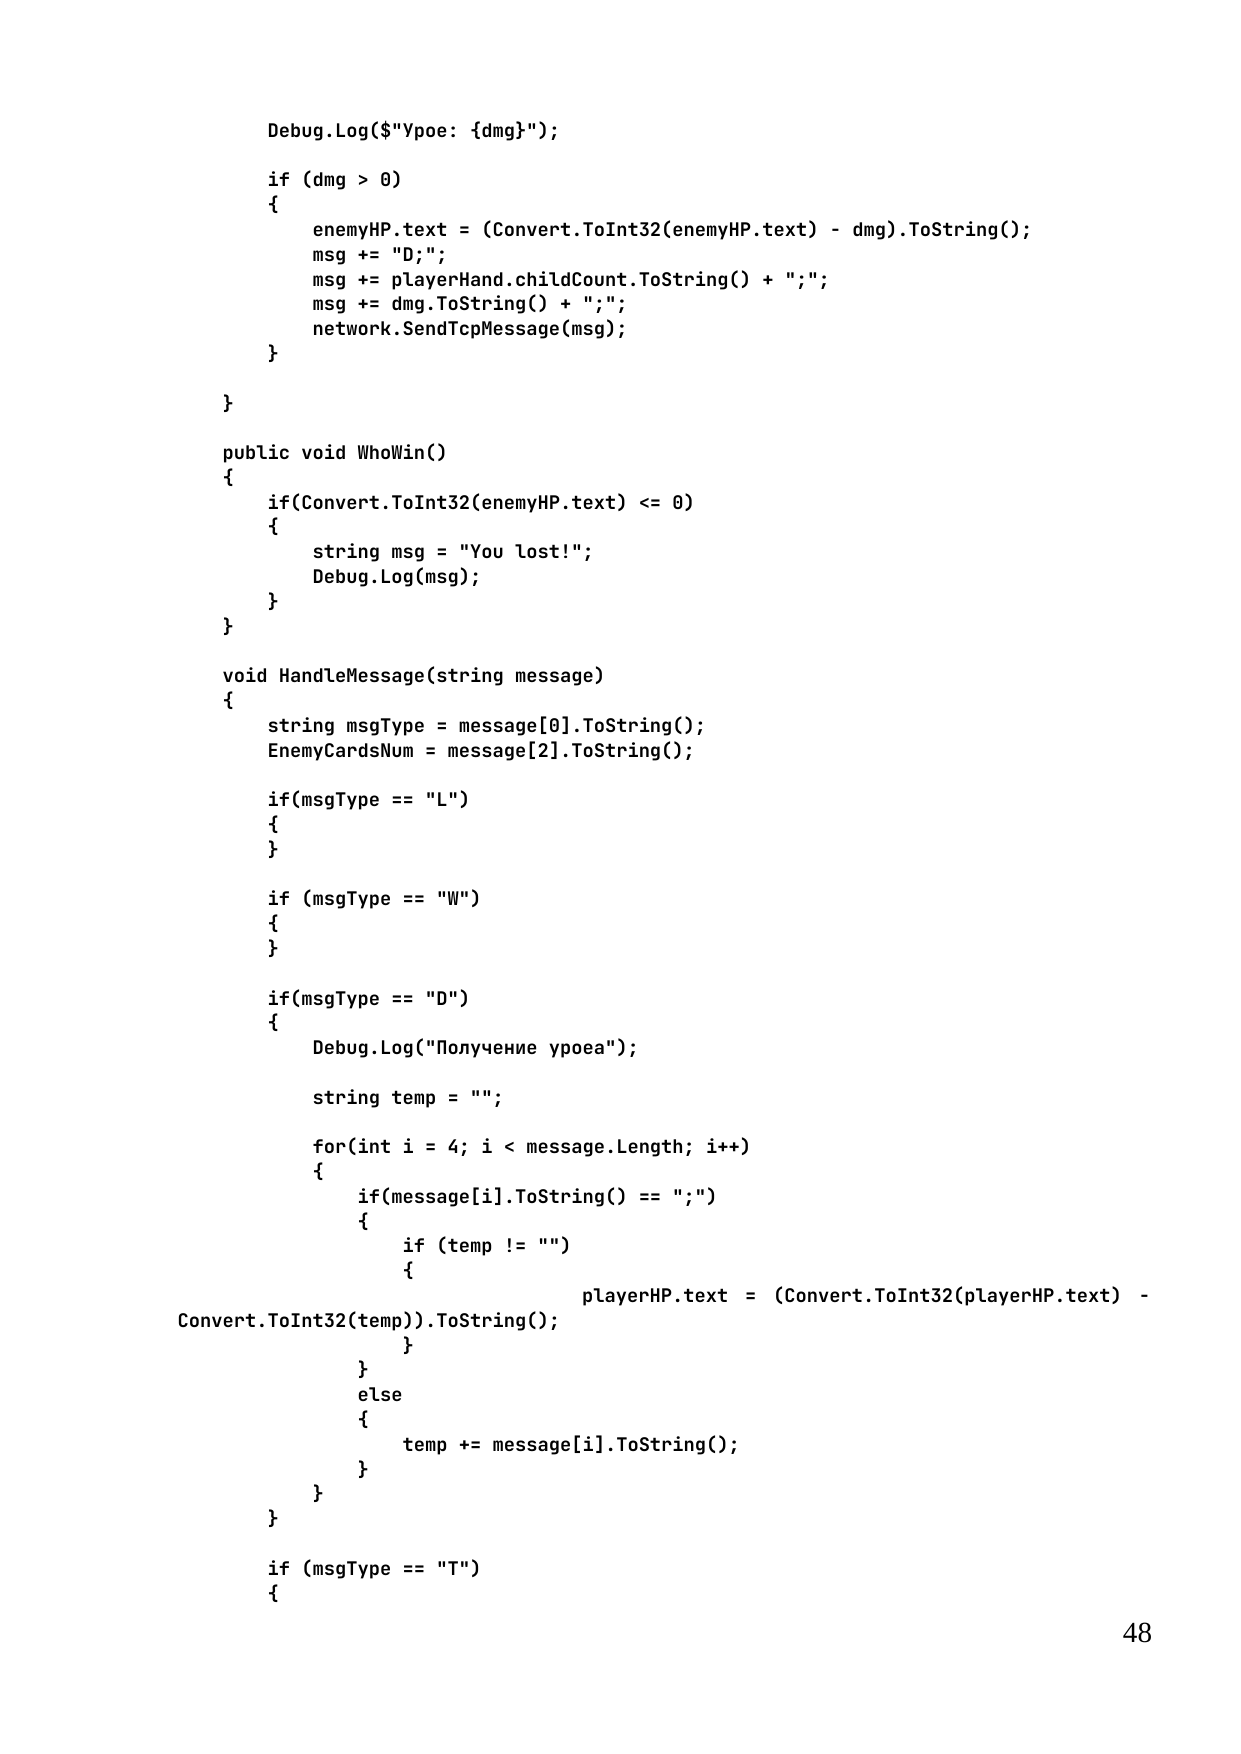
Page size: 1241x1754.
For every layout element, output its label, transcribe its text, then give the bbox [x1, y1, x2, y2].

text { [177, 1258, 1152, 1283]
text { [177, 688, 1152, 713]
text } [177, 341, 1152, 366]
text void HandleMessage(string message) [177, 663, 1152, 688]
text } [177, 1358, 1152, 1382]
text { [177, 192, 1152, 217]
text } [177, 1482, 1152, 1506]
text temp += message[i].ToString(); [177, 1432, 1152, 1457]
text public void WhoWin() [177, 440, 1152, 465]
text string temp = ""; [177, 1085, 1152, 1110]
text Debug.Log($"Урое: {dmg}"); [177, 118, 1152, 143]
text } [177, 391, 1152, 416]
text if(msgType == "L") [177, 787, 1152, 812]
text { [177, 1581, 1152, 1606]
text string msg = "You lost!"; [177, 539, 1152, 564]
text if(message[i].ToString() == ";") [177, 1184, 1152, 1209]
text { [177, 1159, 1152, 1184]
text EnemyCardsNum = message[2].ToString(); [177, 738, 1152, 763]
text } [177, 1506, 1152, 1531]
text if(msgType == "D") [177, 986, 1152, 1011]
text for(int i = 4; i < message.Length; i++) [177, 1134, 1152, 1159]
text msg += playerHand.childCount.ToString() + ";"; [177, 267, 1152, 292]
text else [177, 1382, 1152, 1407]
text if (dmg > 0) [177, 168, 1152, 192]
text if(Convert.ToInt32(enemyHP.text) <= 0) [177, 490, 1152, 515]
text } [177, 1333, 1152, 1358]
text Debug.Log("Получение уроеа"); [177, 1035, 1152, 1060]
text if (temp != "") [177, 1234, 1152, 1258]
text if (msgType == "W") [177, 887, 1152, 911]
text } [177, 837, 1152, 862]
text { [177, 515, 1152, 539]
text string msgType = message[0].ToString(); [177, 713, 1152, 738]
text { [177, 1407, 1152, 1432]
text msg += dmg.ToString() + ";"; [177, 292, 1152, 316]
text } [177, 936, 1152, 961]
text { [177, 1011, 1152, 1035]
text msg += "D;"; [177, 242, 1152, 267]
text { [177, 1209, 1152, 1234]
text } [177, 614, 1152, 639]
text enemyHP.text = (Convert.ToInt32(enemyHP.text) - dmg).ToString(); [177, 217, 1152, 242]
text network.SendTcpMessage(msg); [177, 316, 1152, 341]
text } [177, 1457, 1152, 1482]
text { [177, 465, 1152, 490]
text { [177, 911, 1152, 936]
text { [177, 812, 1152, 837]
text playerHP.text = (Convert.ToInt32(playerHP.text) - Convert.ToInt32(temp)).ToString(); [177, 1283, 1152, 1333]
text if (msgType == "T") [177, 1556, 1152, 1581]
text } [177, 589, 1152, 614]
text Debug.Log(msg); [177, 564, 1152, 589]
